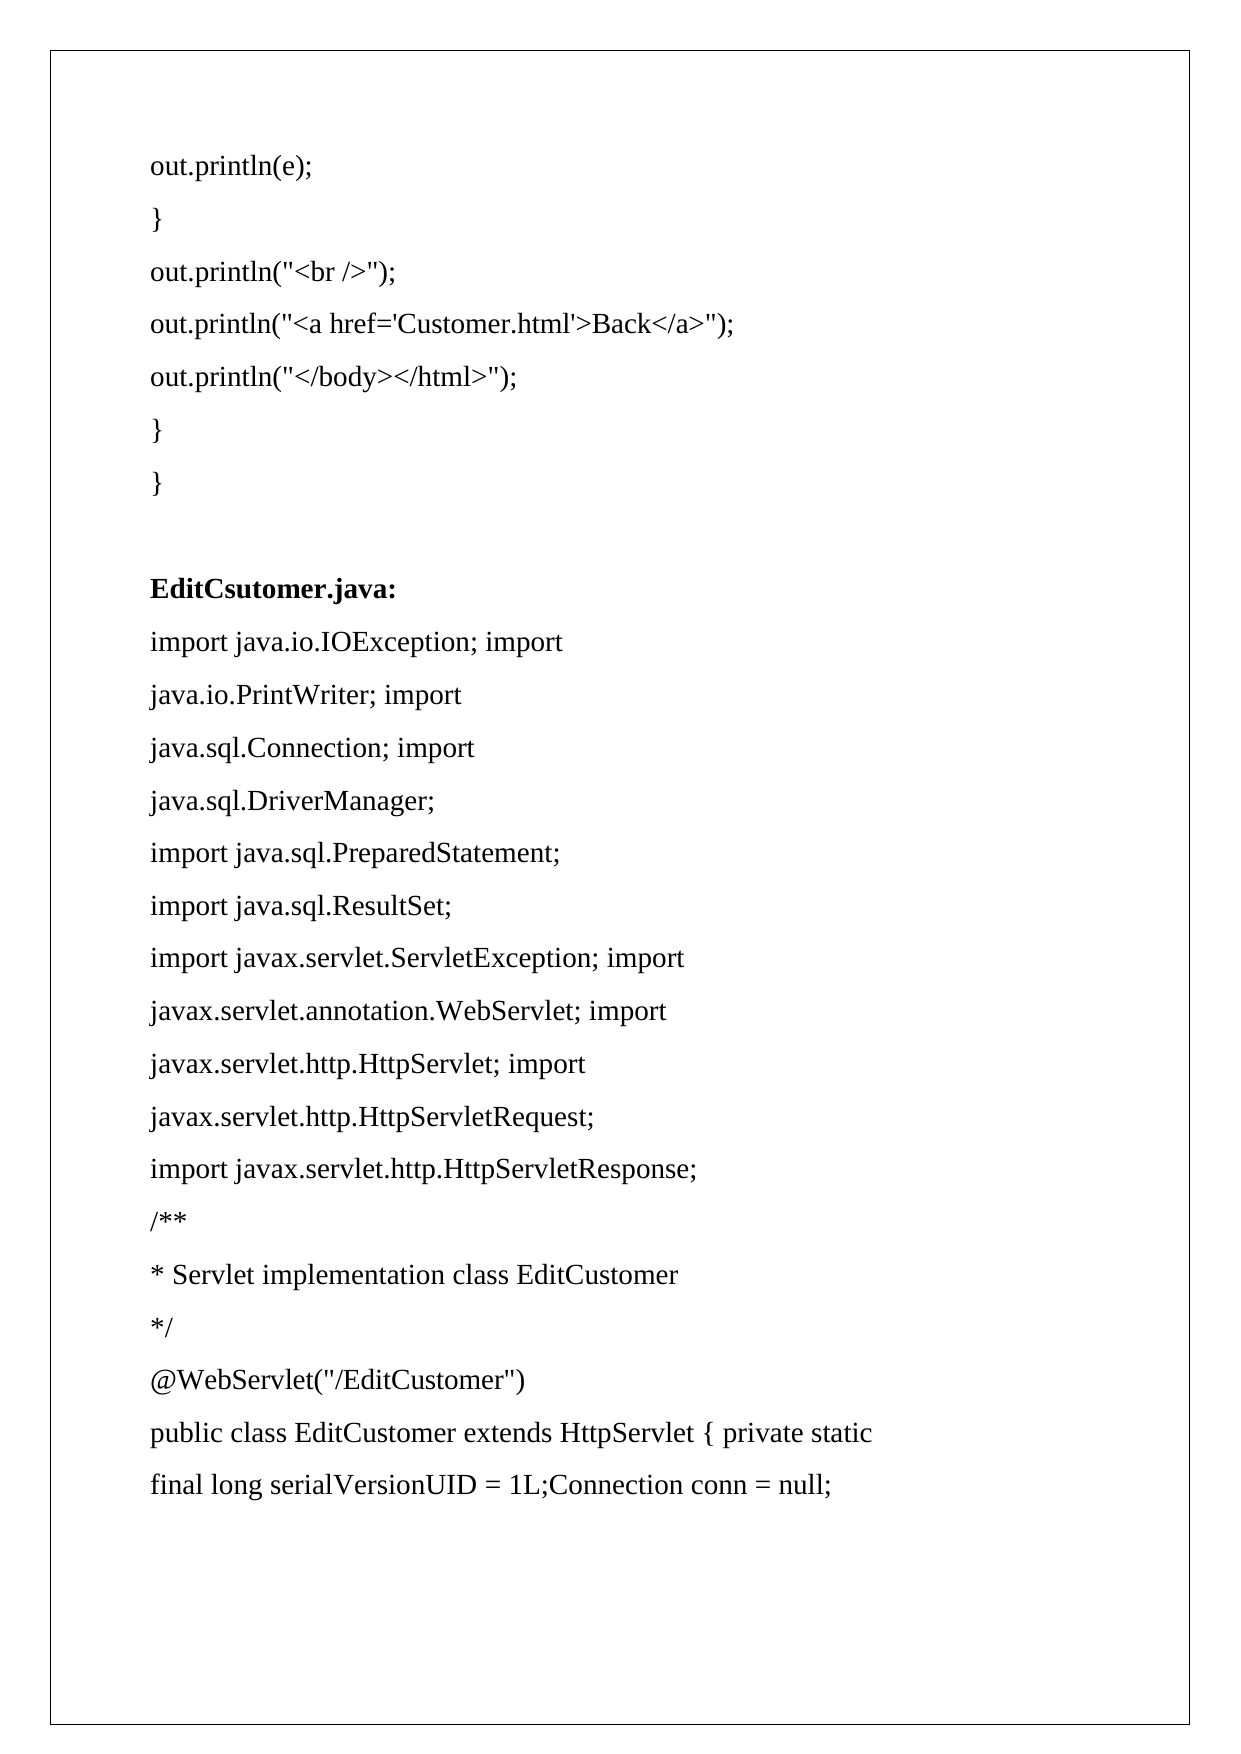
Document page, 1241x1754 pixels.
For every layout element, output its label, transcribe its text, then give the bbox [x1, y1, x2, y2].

text import javax.servlet.ServletException; import javax.servlet.annotation.WebServlet; import javax.servlet.http.HttpServlet; import javax.servlet.http.HttpServletRequest; [150, 940, 686, 1132]
text */ @WebServlet("/EditCustomer") [150, 1310, 527, 1396]
list Servlet implementation class EditCustomer [150, 1257, 1161, 1290]
text /** [150, 1204, 1161, 1238]
text public class EditCustomer extends HttpServlet { private static final long serialVersionUID = 1L;Connection conn = null; [150, 1415, 874, 1501]
text out.println(e); [150, 148, 1161, 182]
text } [150, 465, 1161, 499]
subtitle EditCsutomer.java: [150, 571, 1161, 604]
text out.println("<a href='Customer.html'>Back</a>"); out.println("</body></html>"); [150, 307, 1091, 393]
text out.println("<br />"); [150, 254, 1161, 287]
text import java.sql.PreparedStatement; import java.sql.ResultSet; [150, 836, 562, 921]
text import java.io.IOException; import java.io.PrintWriter; import java.sql.Connection; import java.sql.DriverManager; [150, 624, 565, 816]
text } [150, 201, 1161, 234]
text import javax.servlet.http.HttpServletResponse; [150, 1152, 1161, 1184]
text } [150, 412, 1161, 446]
